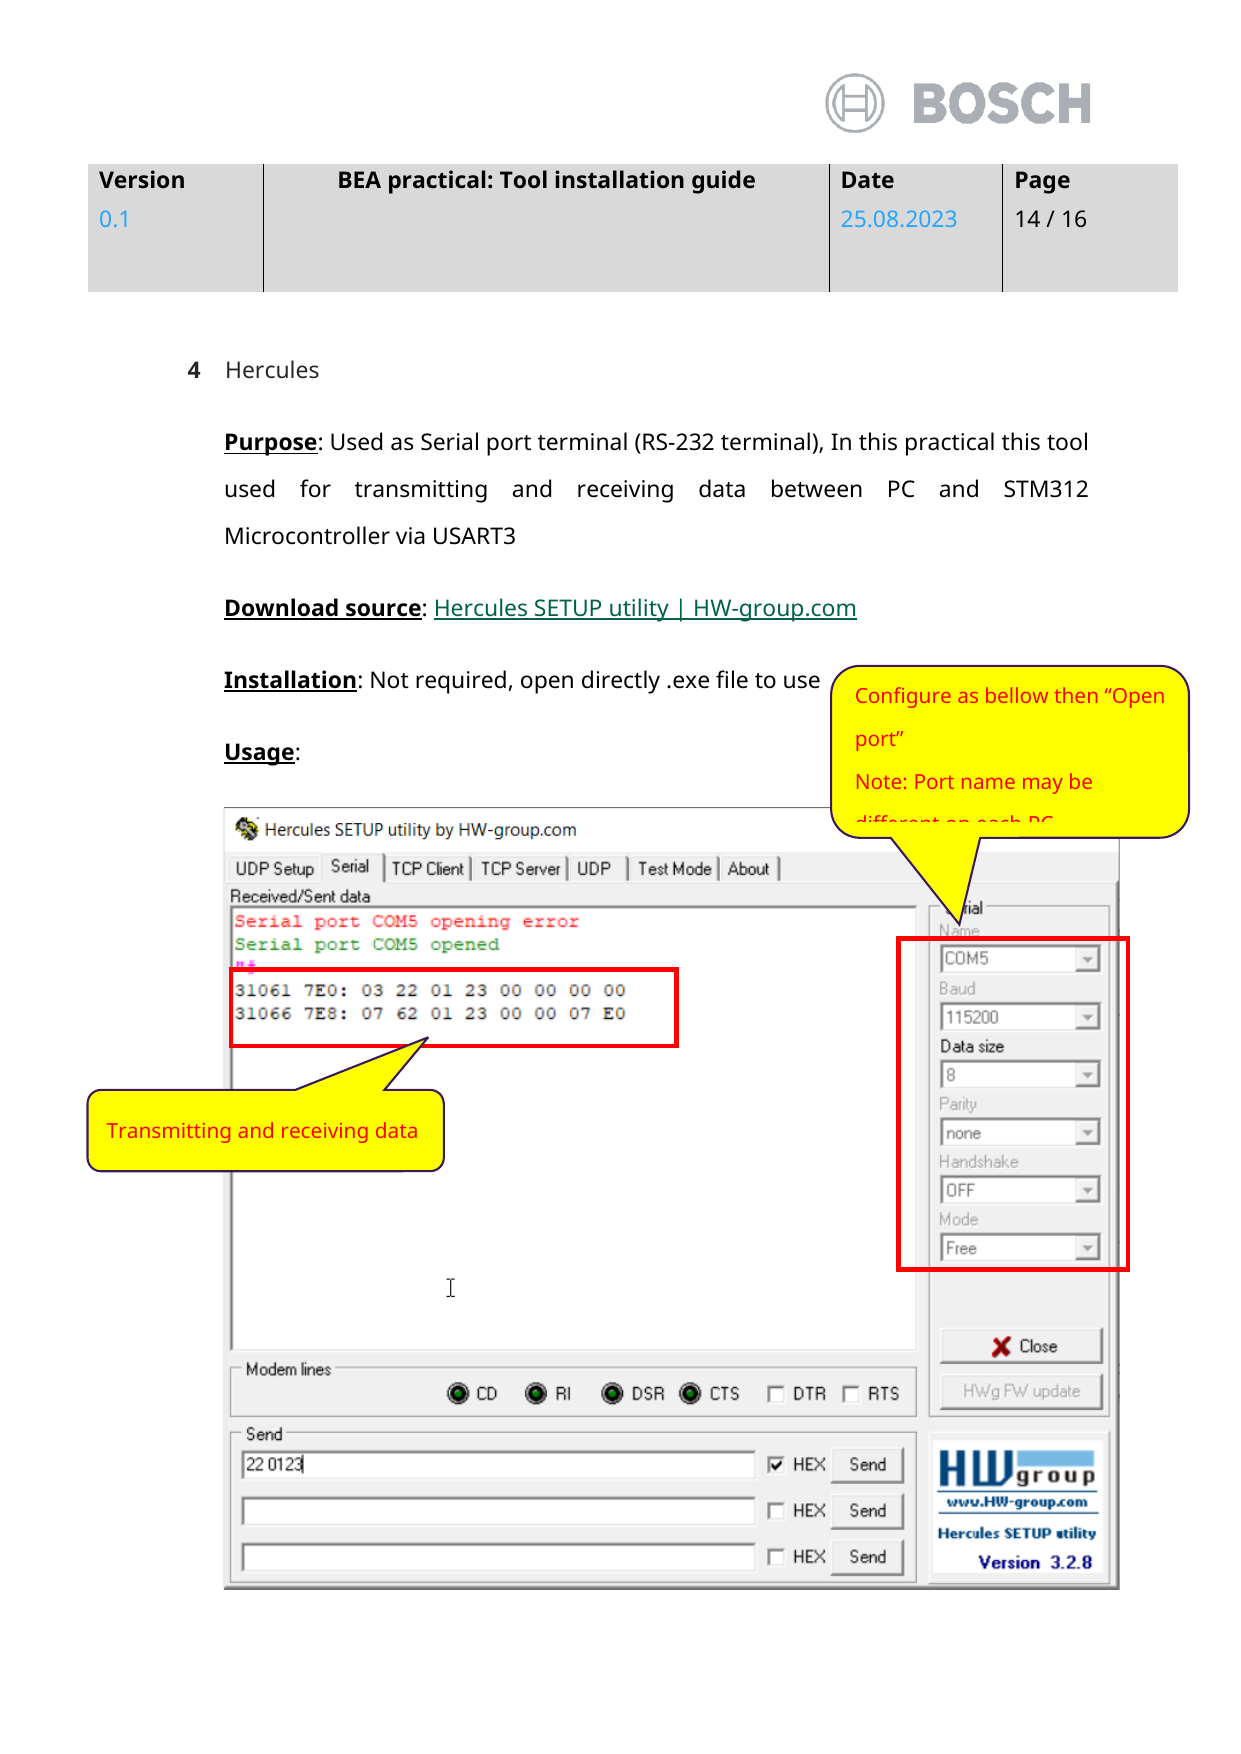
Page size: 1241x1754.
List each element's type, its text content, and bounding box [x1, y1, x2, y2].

picture [233, 972, 674, 1044]
text Download source: Hercules SETUP utility | HW-group.com [224, 592, 1090, 623]
text Purpose: Used as Serial port terminal (RS-232 terminal), In this practical this tool used for transmitting and receiving data between PC and STM312 Microcontroller via USART3 [224, 426, 1090, 551]
picture [825, 73, 1091, 133]
text Installation: Not required, open directly .exe file to use [224, 664, 856, 695]
picture [901, 941, 1120, 1267]
picture [223, 807, 1120, 1590]
text Usage: [224, 736, 830, 767]
subtitle Hercules [187, 354, 1090, 386]
